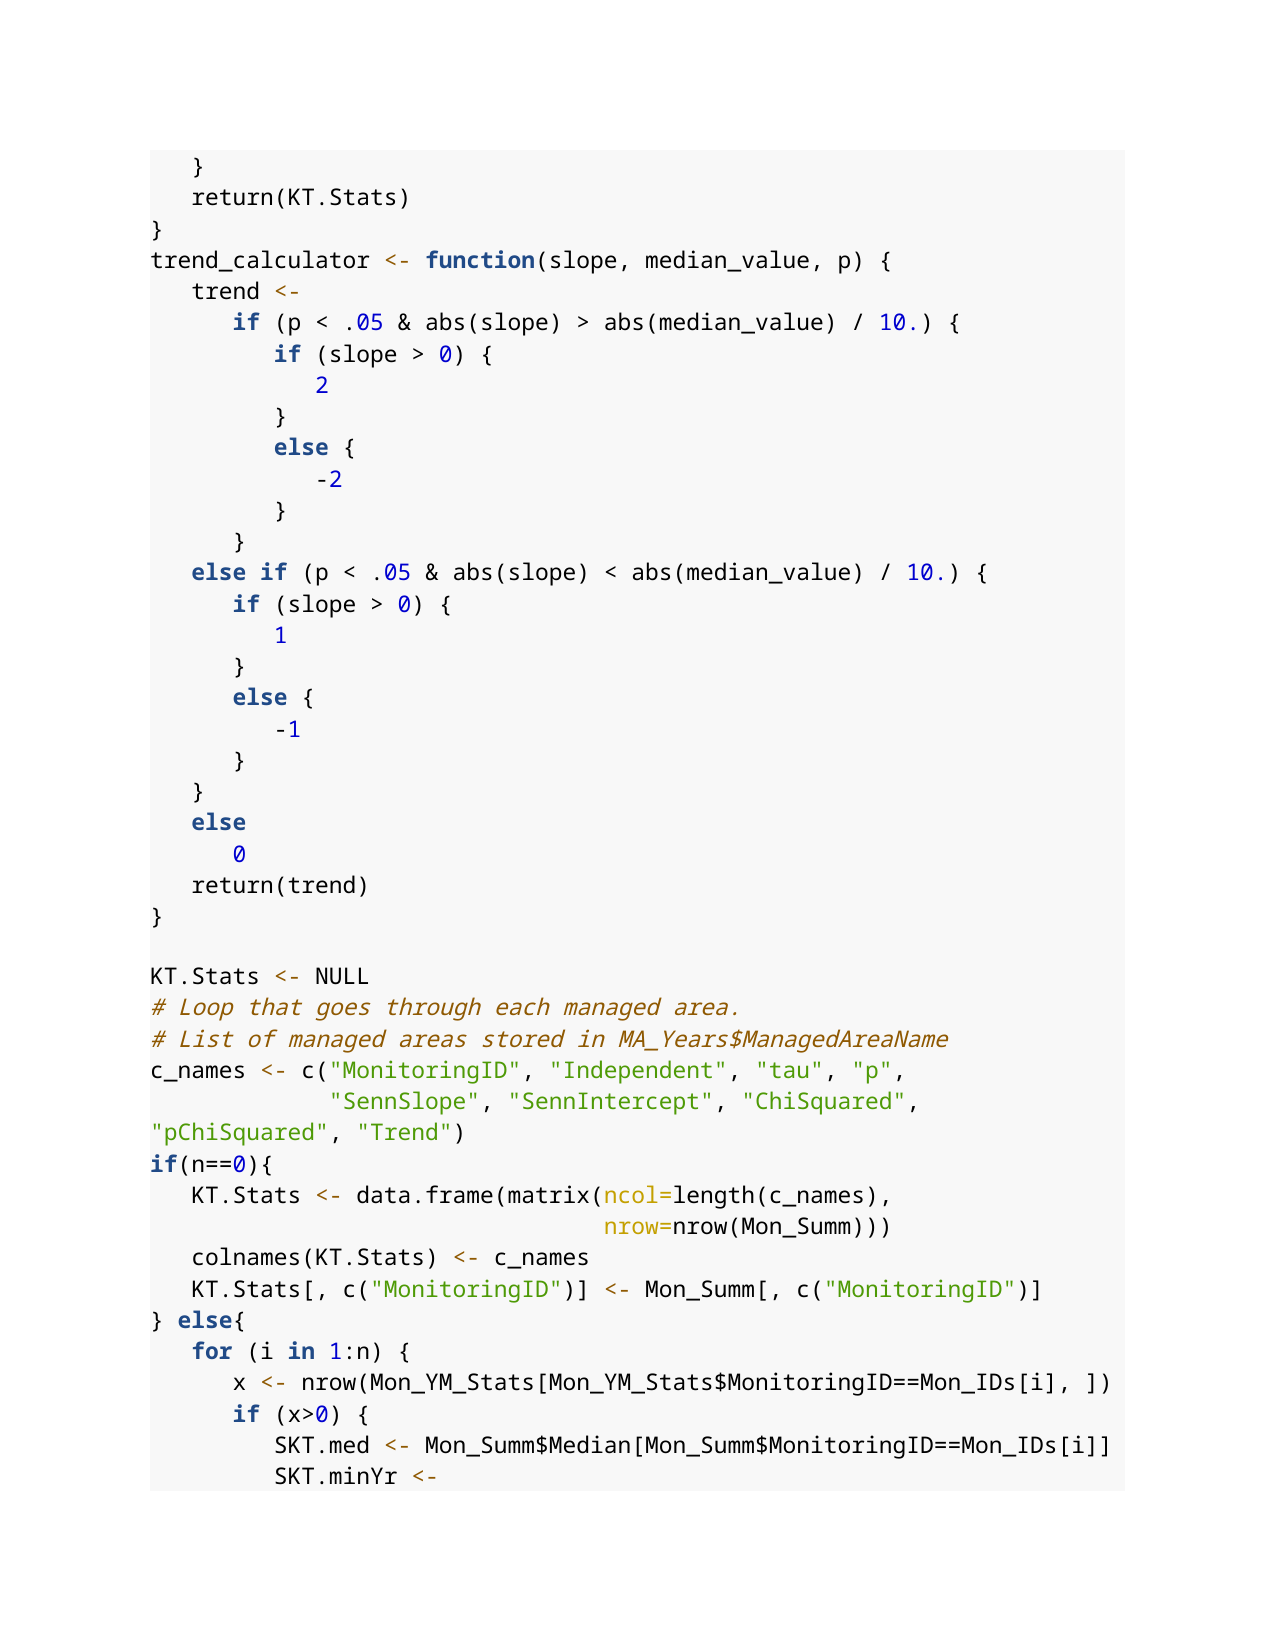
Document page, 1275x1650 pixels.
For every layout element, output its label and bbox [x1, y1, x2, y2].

text [150, 150, 1125, 1491]
